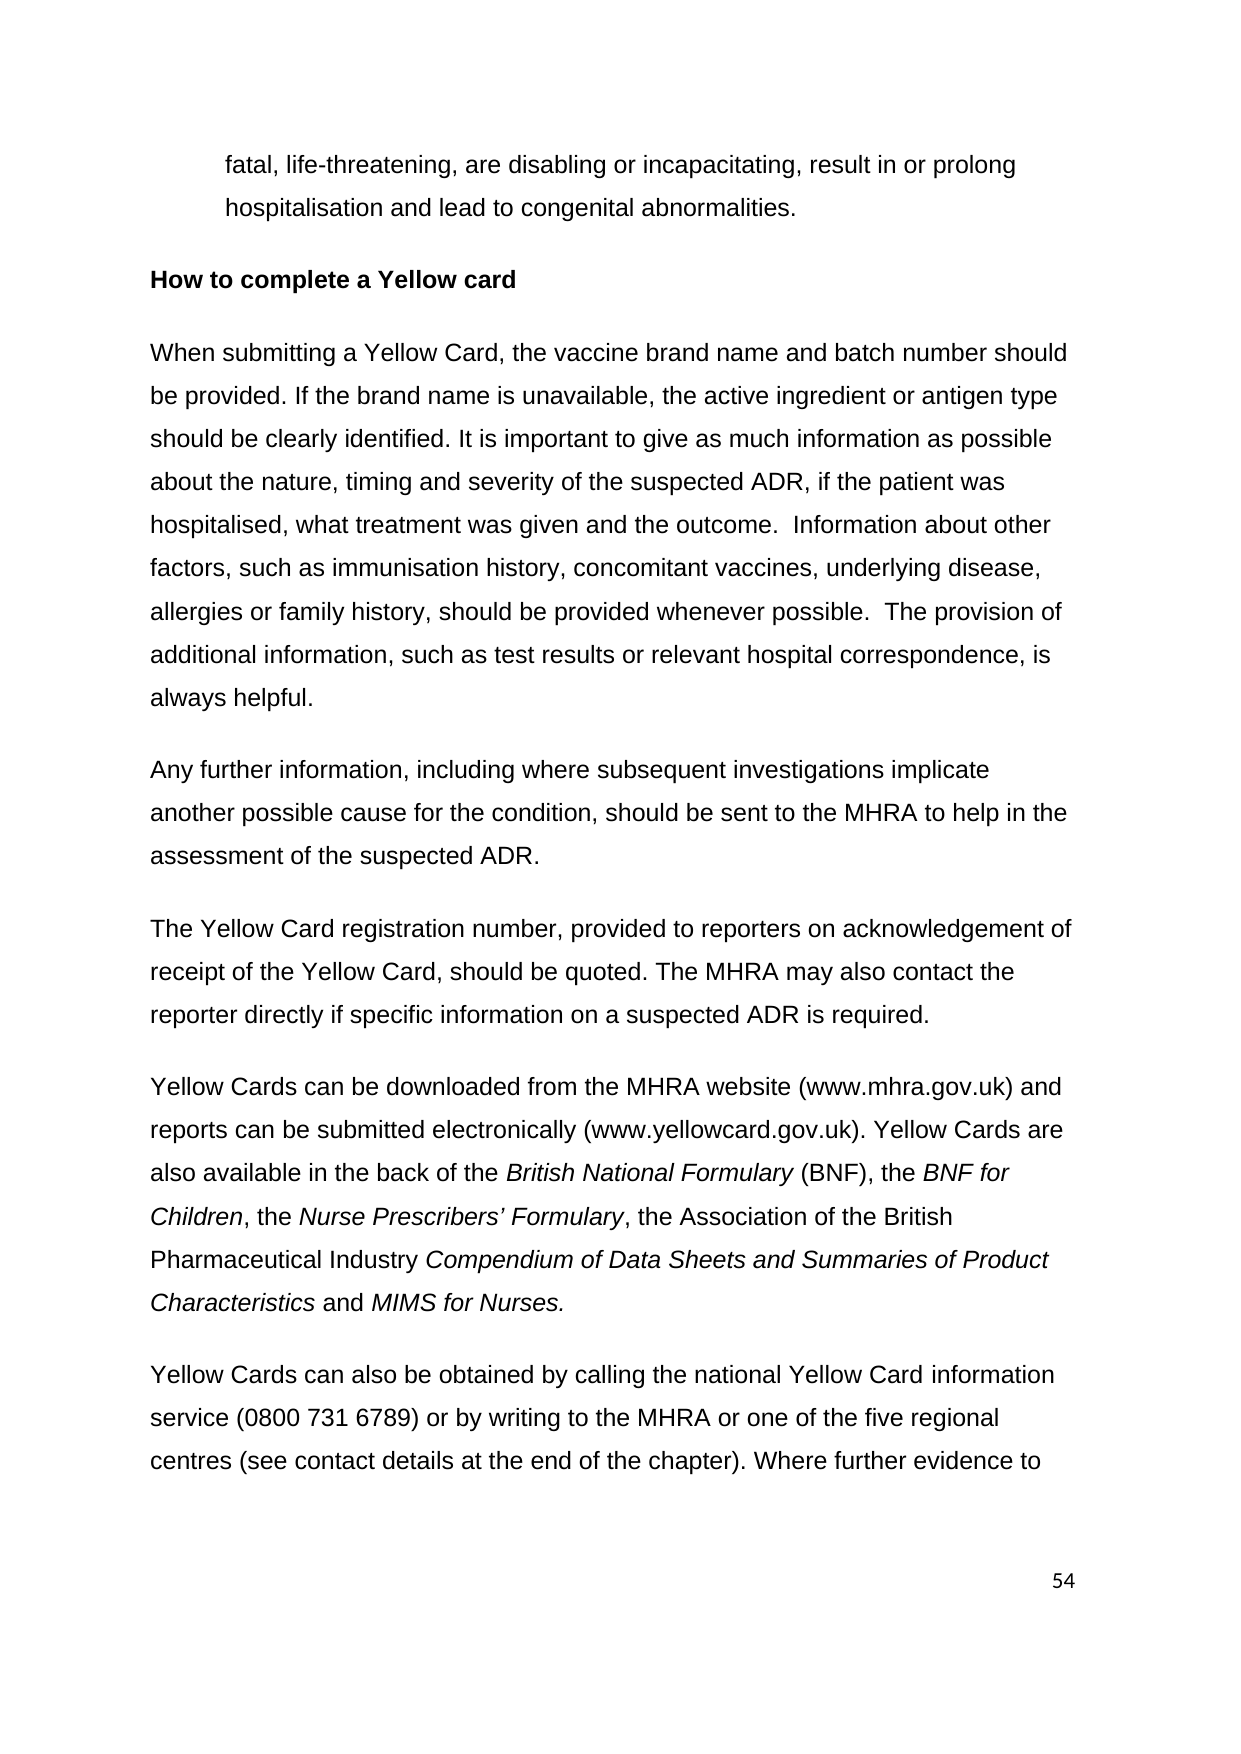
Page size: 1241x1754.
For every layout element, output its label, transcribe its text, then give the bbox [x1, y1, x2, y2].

text When submitting a Yellow Card, the vaccine brand name and batch number should be provided. If the brand name is unavailable, the active ingredient or antigen type should be clearly identified. It is important to give as much information as possible about the nature, timing and severity of the suspected ADR, if the patient was hospitalised, what treatment was given and the outcome. Information about other factors, such as immunisation history, concomitant vaccines, underlying disease, allergies or family history, should be provided whenever possible. The provision of additional information, such as test results or relevant hospital correspondence, is always helpful. [150, 338, 1075, 711]
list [187, 150, 1075, 222]
text Yellow Cards can be downloaded from the MHRA website (www.mhra.gov.uk) and reports can be submitted electronically (www.yellowcard.gov.uk). Yellow Cards are also available in the back of the British National Formulary (BNF), the BNF for Children, the Nurse Prescribers’ Formulary, the Association of the British Pharmaceutical Industry Compendium of Data Sheets and Summaries of Product Characteristics and MIMS for Nurses. [150, 1072, 1075, 1316]
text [150, 1360, 1075, 1475]
text How to complete a Yellow card [150, 265, 1075, 294]
text Any further information, including where subsequent investigations implicate another possible cause for the condition, should be sent to the MHRA to help in the assessment of the suspected ADR. [150, 755, 1075, 870]
text The Yellow Card registration number, provided to reporters on acknowledgement of receipt of the Yellow Card, should be quoted. The MHRA may also contact the reporter directly if specific information on a suspected ADR is required. [150, 913, 1075, 1028]
